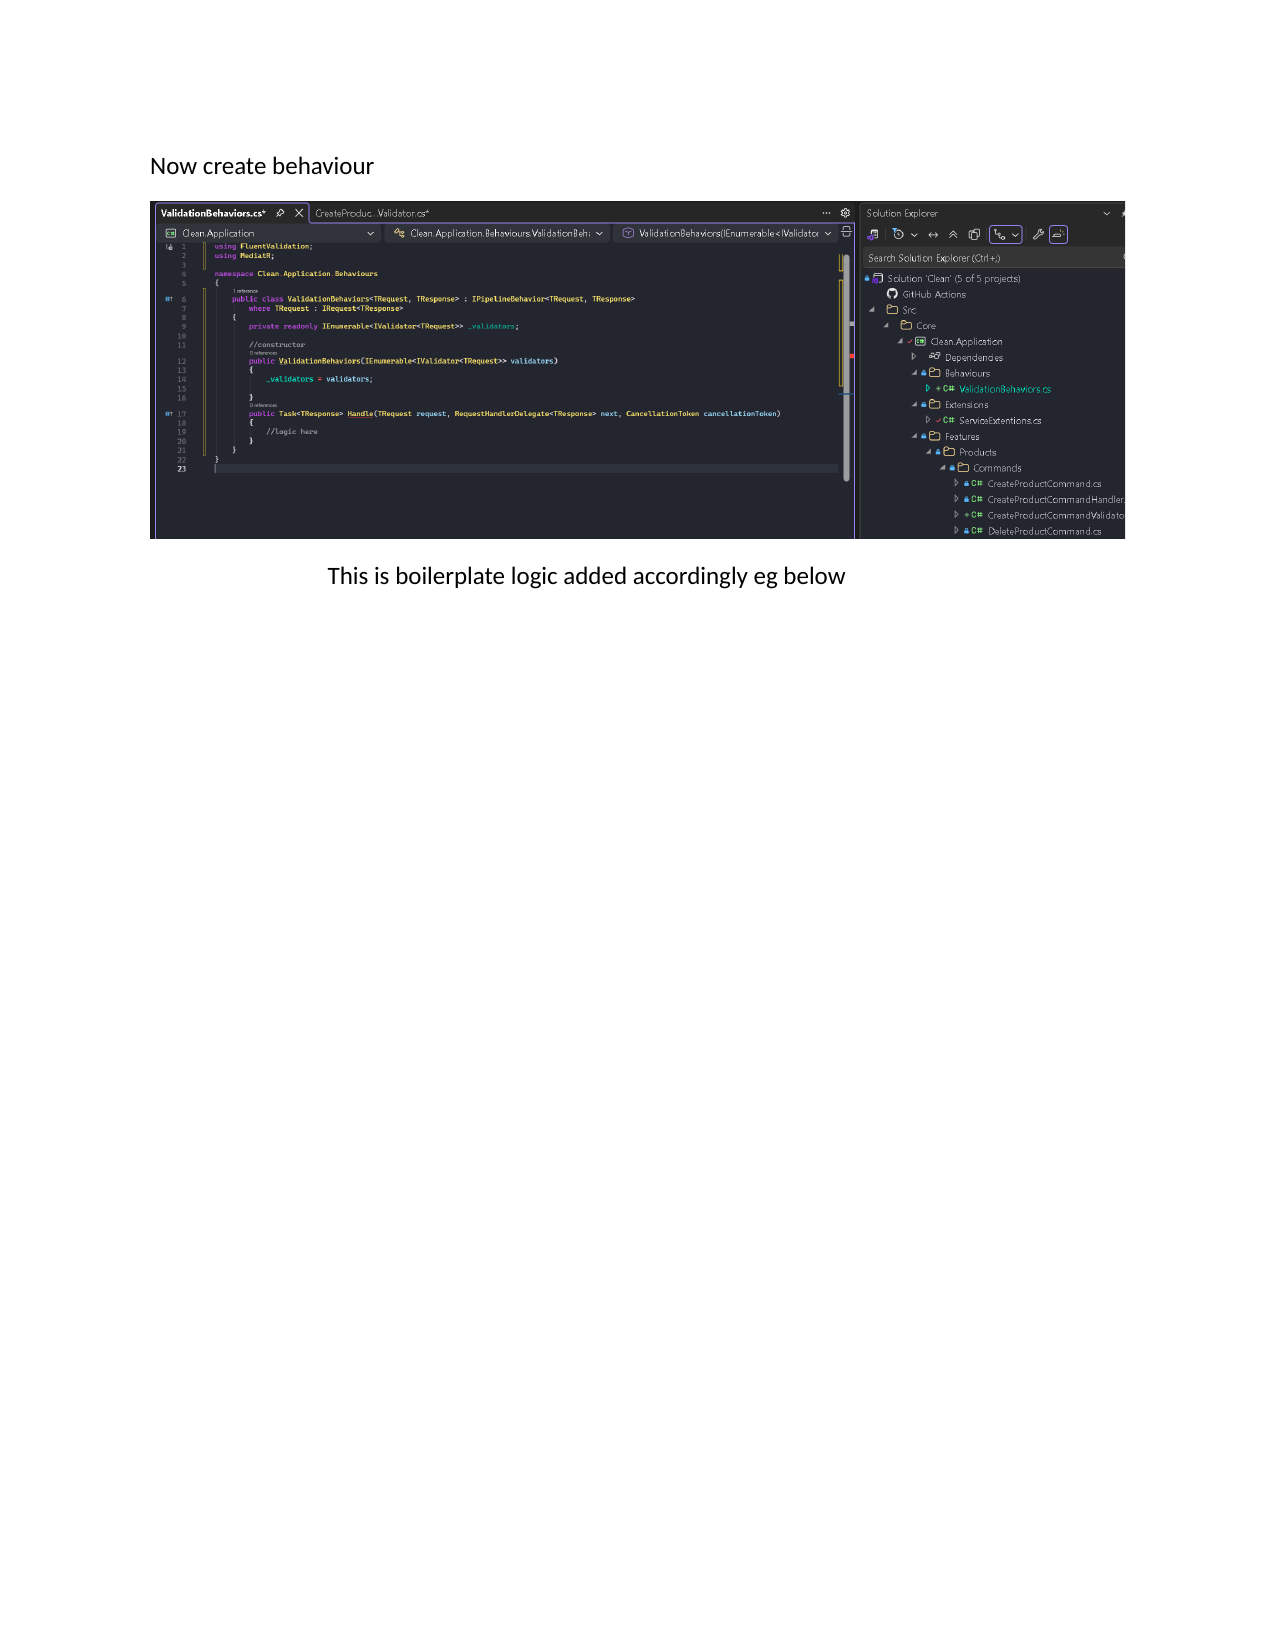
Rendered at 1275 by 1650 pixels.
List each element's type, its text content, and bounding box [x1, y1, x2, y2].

text Now create behaviour [150, 150, 1125, 181]
text This is boilerplate logic added accordingly eg below [150, 560, 1125, 591]
picture [150, 201, 1125, 539]
